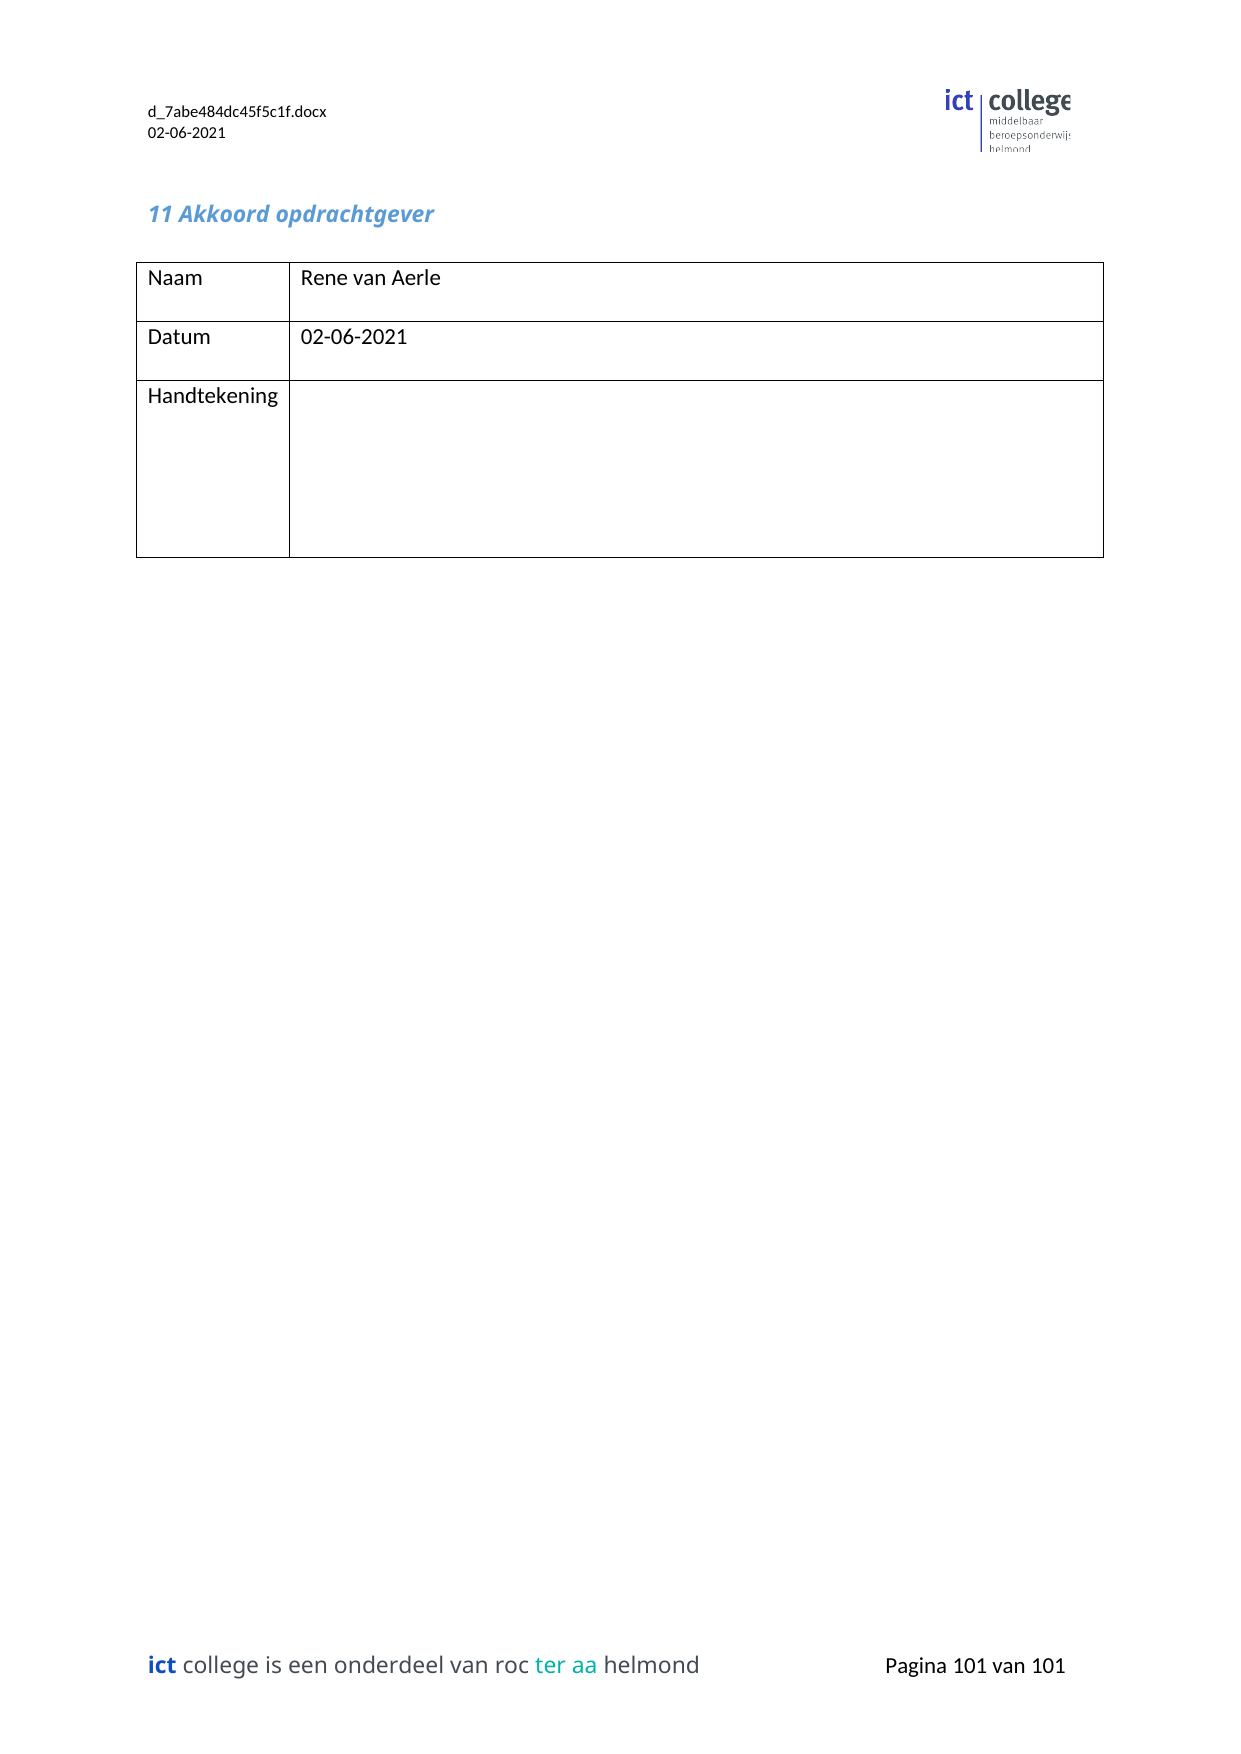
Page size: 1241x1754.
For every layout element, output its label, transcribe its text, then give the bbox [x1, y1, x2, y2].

table_cell Datum [137, 322, 289, 380]
subtitle 11 Akkoord opdrachtgever [148, 198, 1093, 229]
table_cell [290, 381, 1103, 557]
table_cell 02-06-2021 [290, 322, 1103, 380]
picture [945, 89, 1071, 152]
table_cell Handtekening [137, 381, 289, 557]
table_header Naam [137, 263, 289, 321]
table_header Rene van Aerle [290, 263, 1103, 321]
